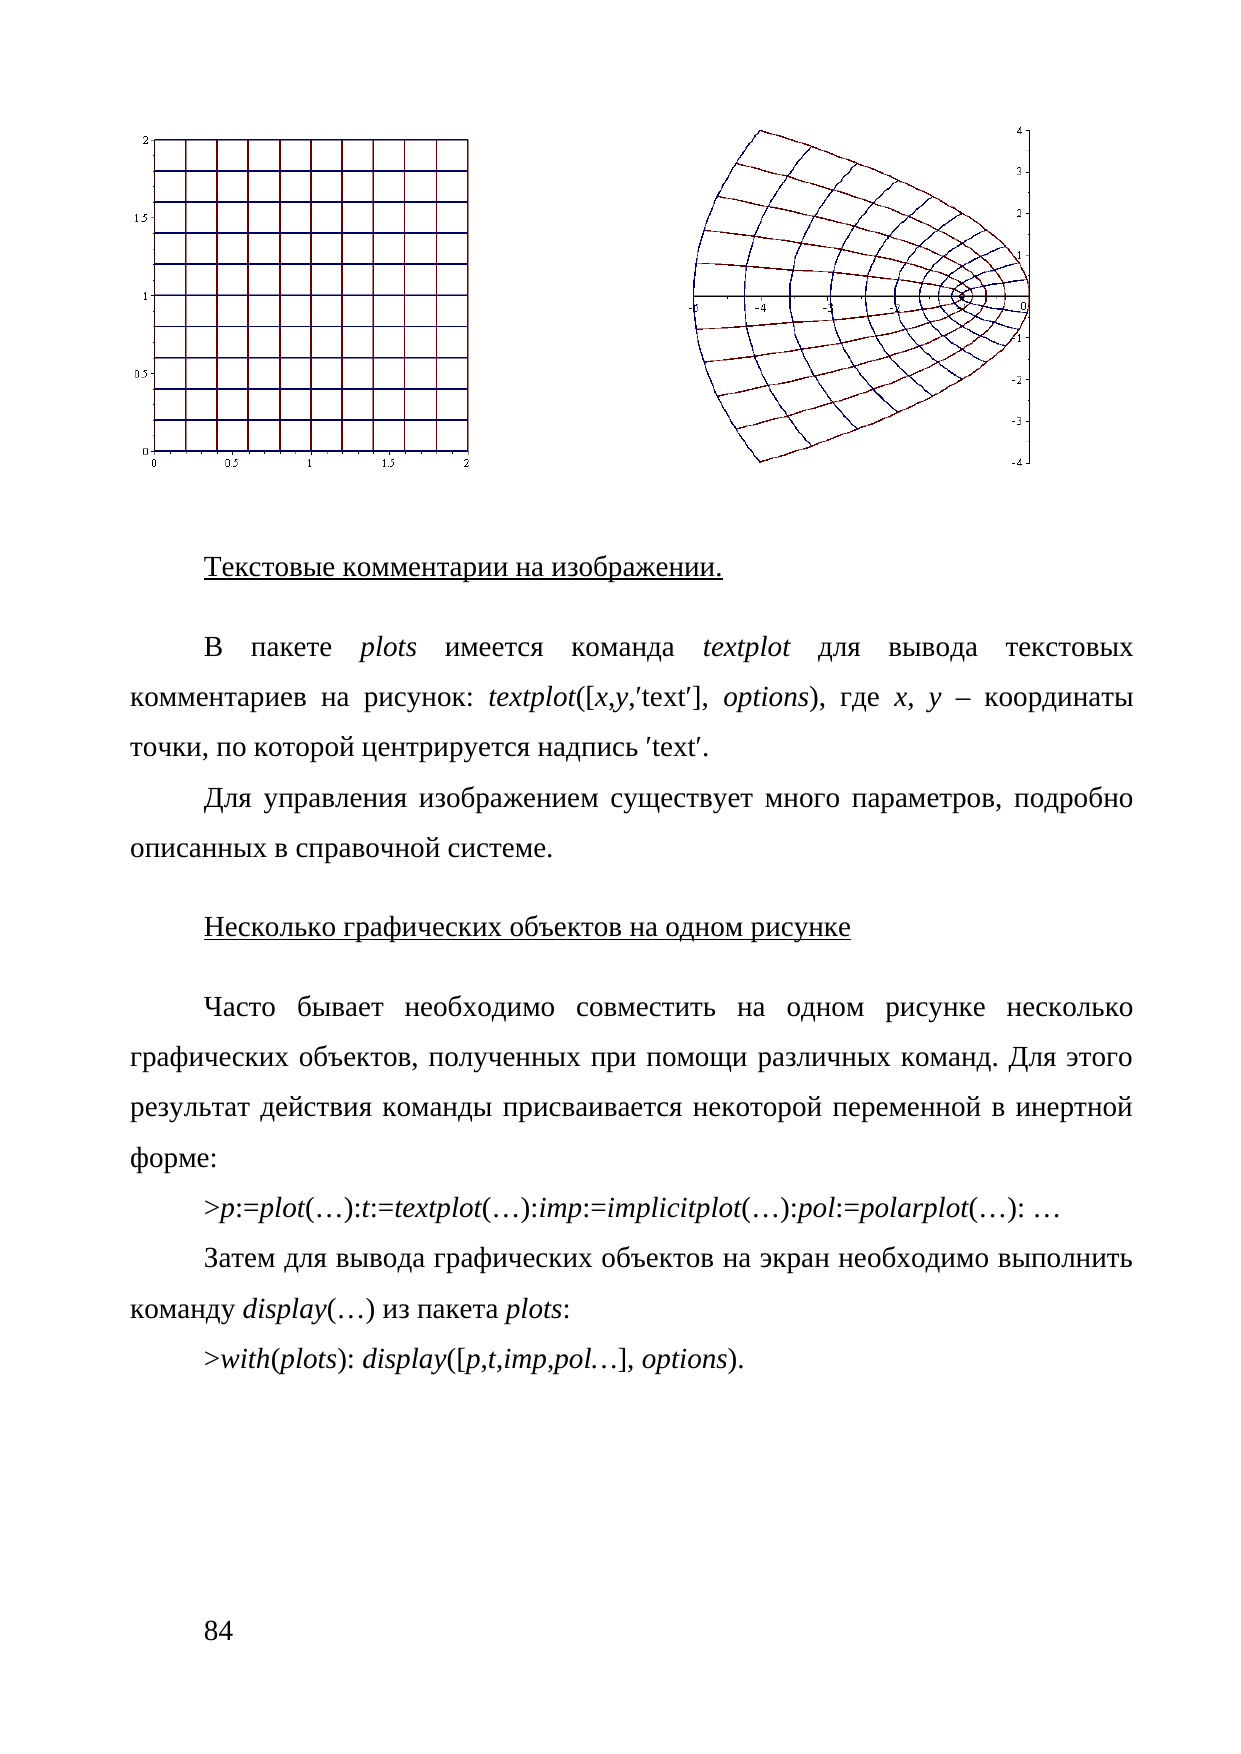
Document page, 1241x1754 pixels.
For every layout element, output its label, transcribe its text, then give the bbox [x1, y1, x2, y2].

text >p:=plot(…):t:=textplot(…):imp:=implicitplot(…):pol:=polarplot(…): … [130, 1190, 1134, 1224]
text Часто бывает необходимо совместить на одном рисунке несколько графических объектов, полученных при помощи различных команд. Для этого результат действия команды присваивается некоторой переменной в инертной форме: [130, 989, 1134, 1173]
text В пакете plots имеется команда textplot для вывода текстовых комментариев на рисунок: textplot([x,y,′text′], options), где x, y – координаты точки, по которой центрируется надпись ′text′. [130, 629, 1134, 763]
picture [129, 128, 475, 474]
text Затем для вывода графических объектов на экран необходимо выполнить команду display(…) из пакета plots: [130, 1241, 1134, 1324]
picture [681, 118, 1037, 474]
text >with(plots): display([p,t,imp,pol…], options). [130, 1341, 1134, 1375]
text Текстовые комментарии на изображении. [130, 549, 1134, 583]
text Для управления изображением существует много параметров, подробно описанных в справочной системе. [130, 780, 1134, 863]
text Несколько графических объектов на одном рисунке [130, 909, 1134, 943]
